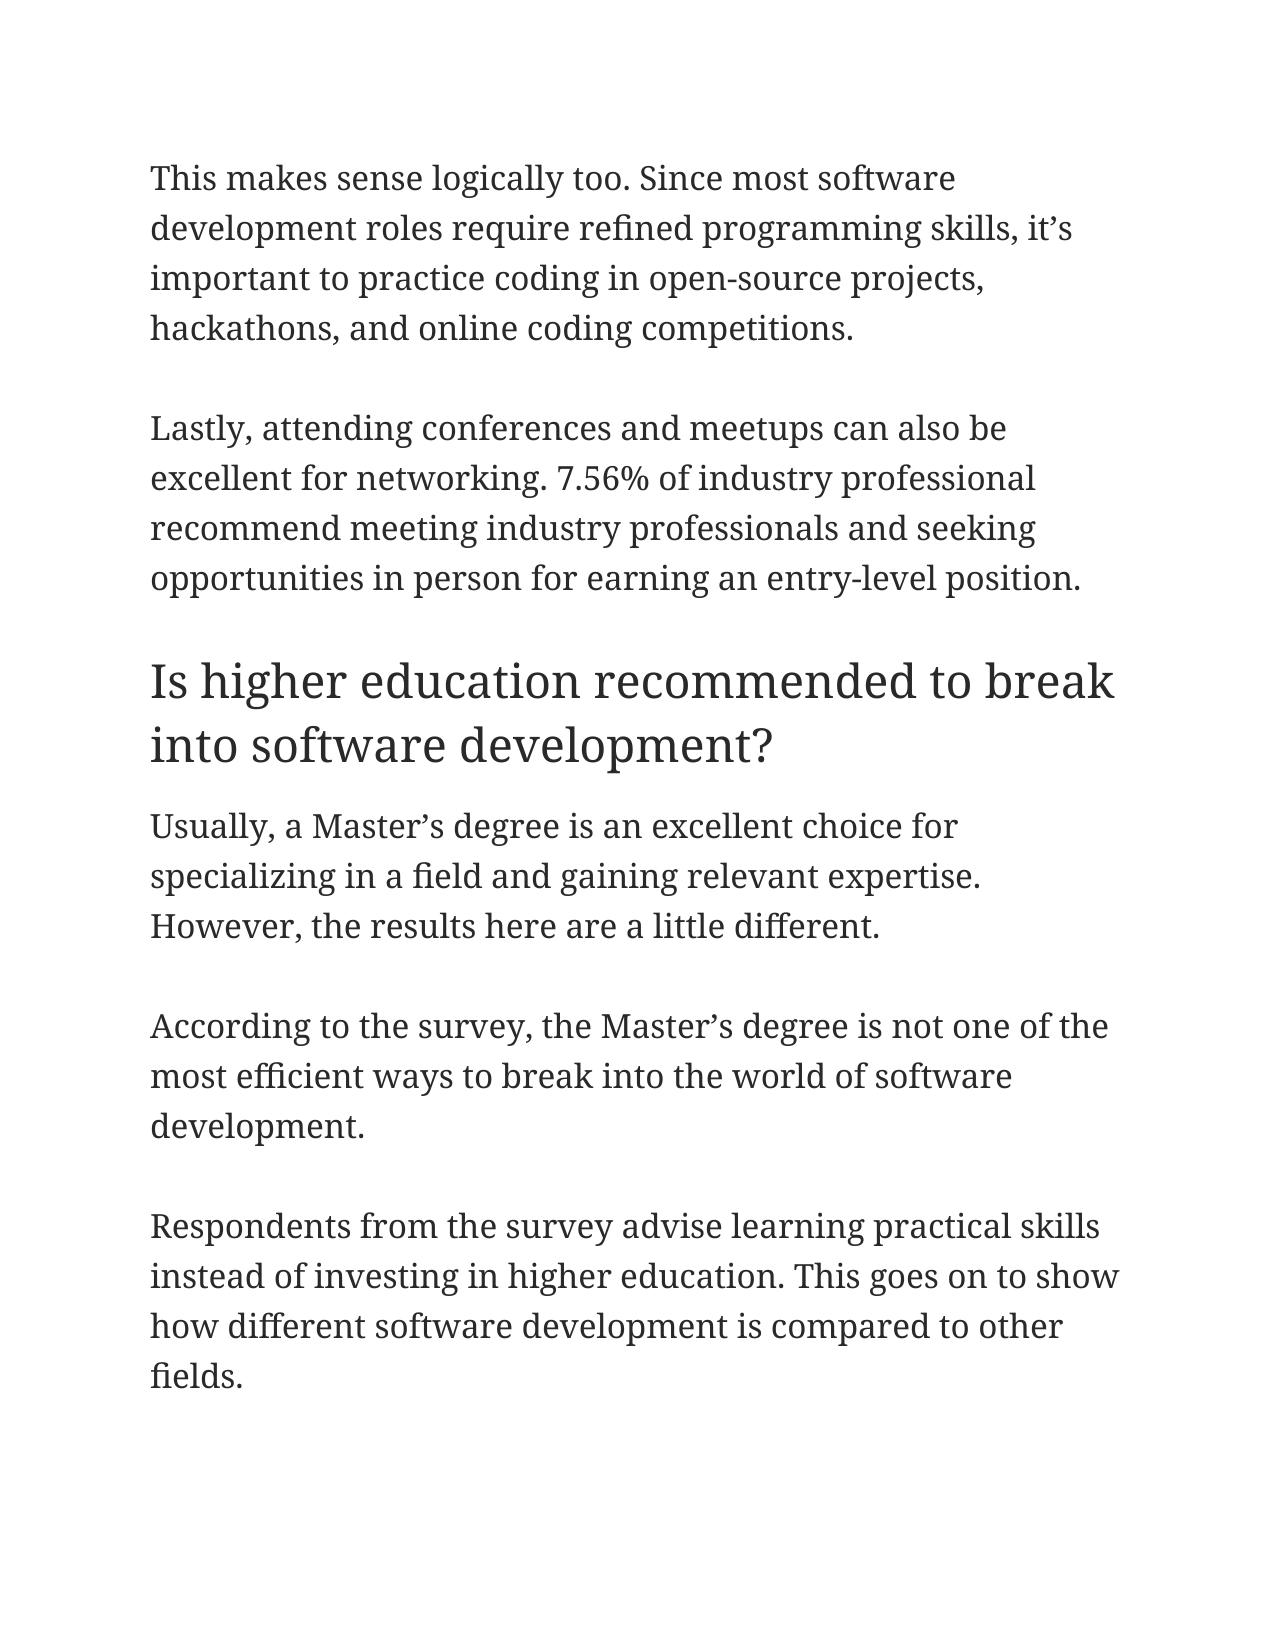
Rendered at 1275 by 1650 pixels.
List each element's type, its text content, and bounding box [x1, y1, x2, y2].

text Lastly, attending conferences and meetups can also be excellent for networking. 7.56% of industry professional recommend meeting industry professionals and seeking opportunities in person for earning an entry-level position. [150, 400, 1125, 600]
text Usually, a Master’s degree is an excellent choice for specializing in a field and gaining relevant expertise. However, the results here are a little different. [150, 798, 1125, 948]
text According to the survey, the Master’s degree is not one of the most efficient ways to break into the world of software development. [150, 998, 1125, 1148]
text Respondents from the survey advise learning practical skills instead of investing in higher education. This goes on to show how different software development is compared to other fields. [150, 1198, 1125, 1398]
subtitle Is higher education recommended to break into software development? [150, 649, 1125, 776]
text This makes sense logically too. Since most software development roles require refined programming skills, it’s important to practice coding in open-source projects, hackathons, and online coding competitions. [150, 150, 1125, 350]
